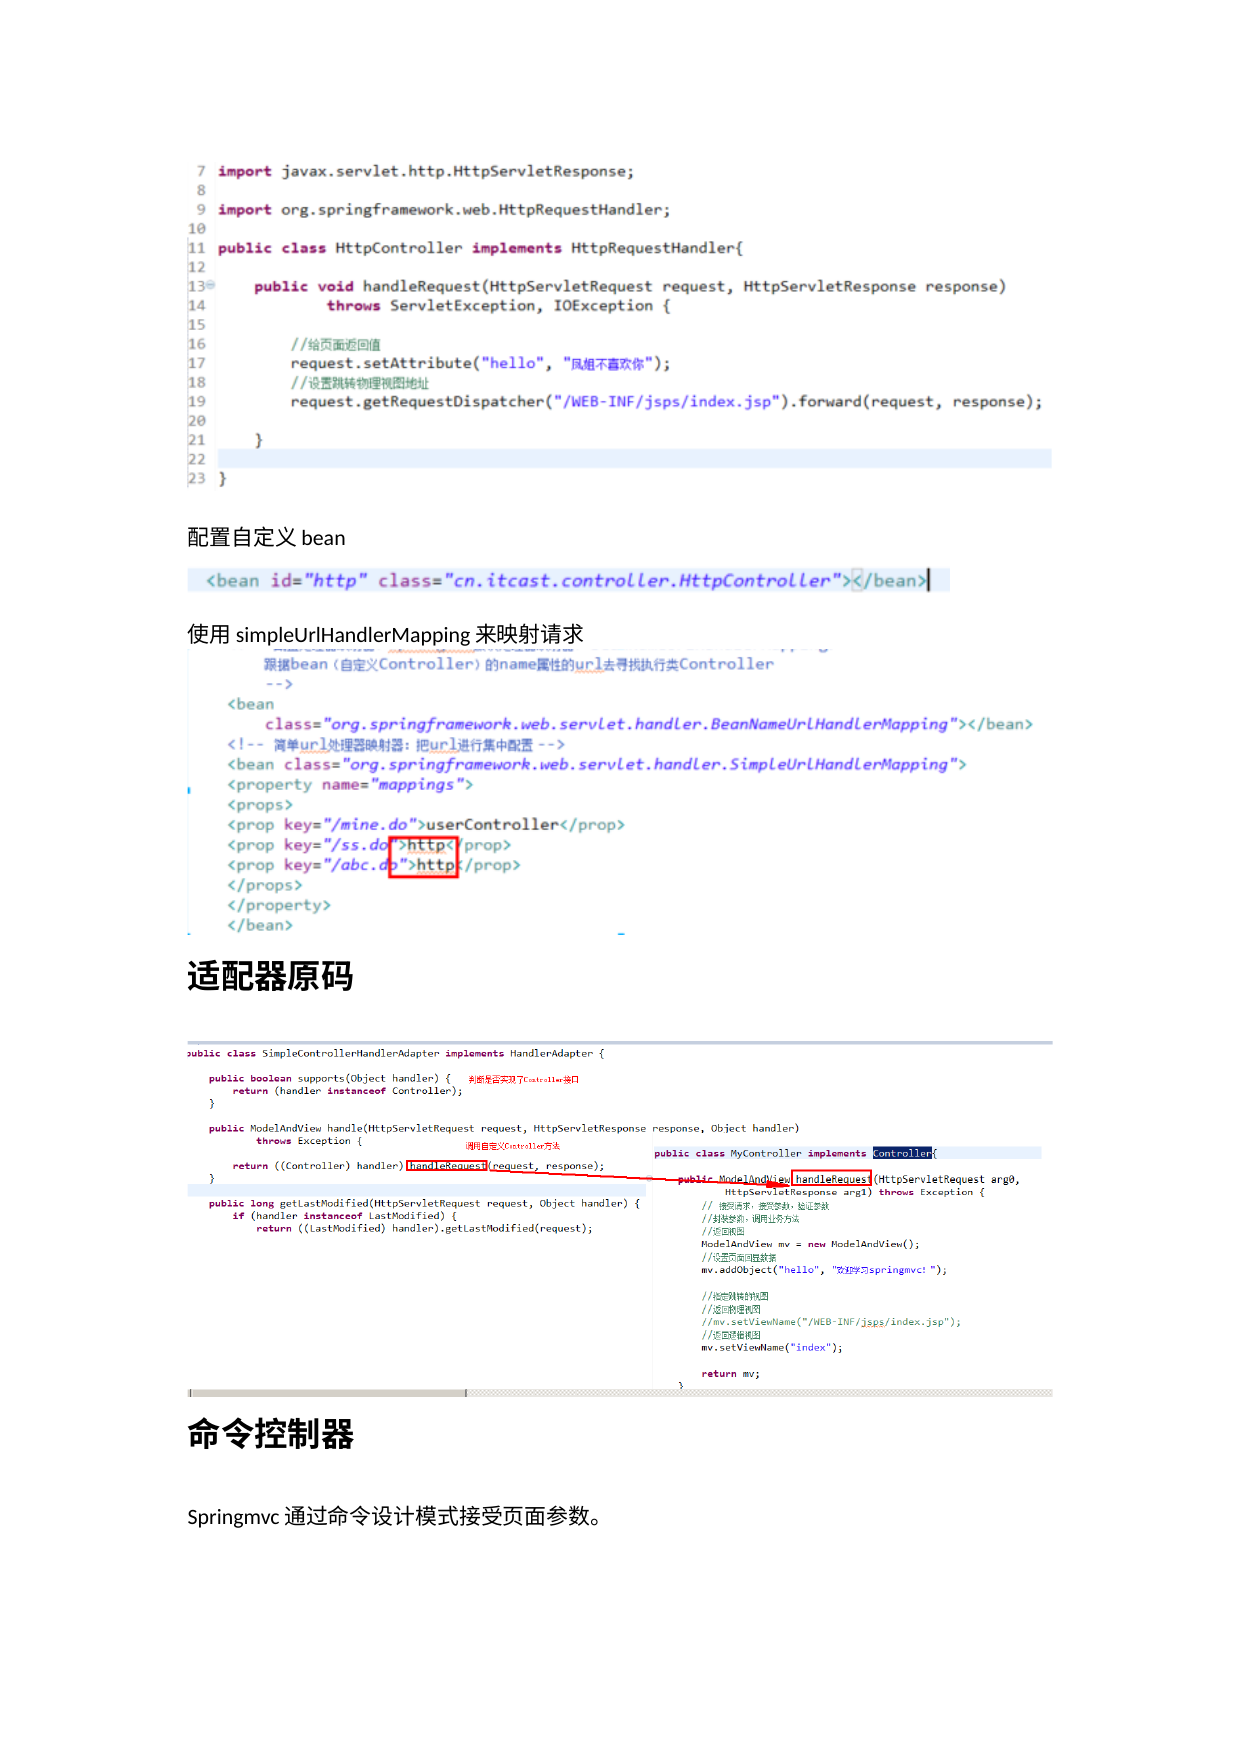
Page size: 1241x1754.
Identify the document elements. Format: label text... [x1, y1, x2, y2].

picture [187, 162, 1052, 491]
picture [187, 552, 950, 604]
picture [187, 1041, 1053, 1397]
picture [187, 649, 1052, 935]
text 使用simpleUrlHandlerMapping来映射请求 [187, 617, 1053, 649]
text 配置自定义bean [187, 519, 1053, 552]
subtitle 命令控制器 [187, 1399, 1053, 1464]
subtitle 适配器原码 [187, 942, 1053, 1007]
text Springmvc通过命令设计模式接受页面参数。 [187, 1499, 1053, 1531]
